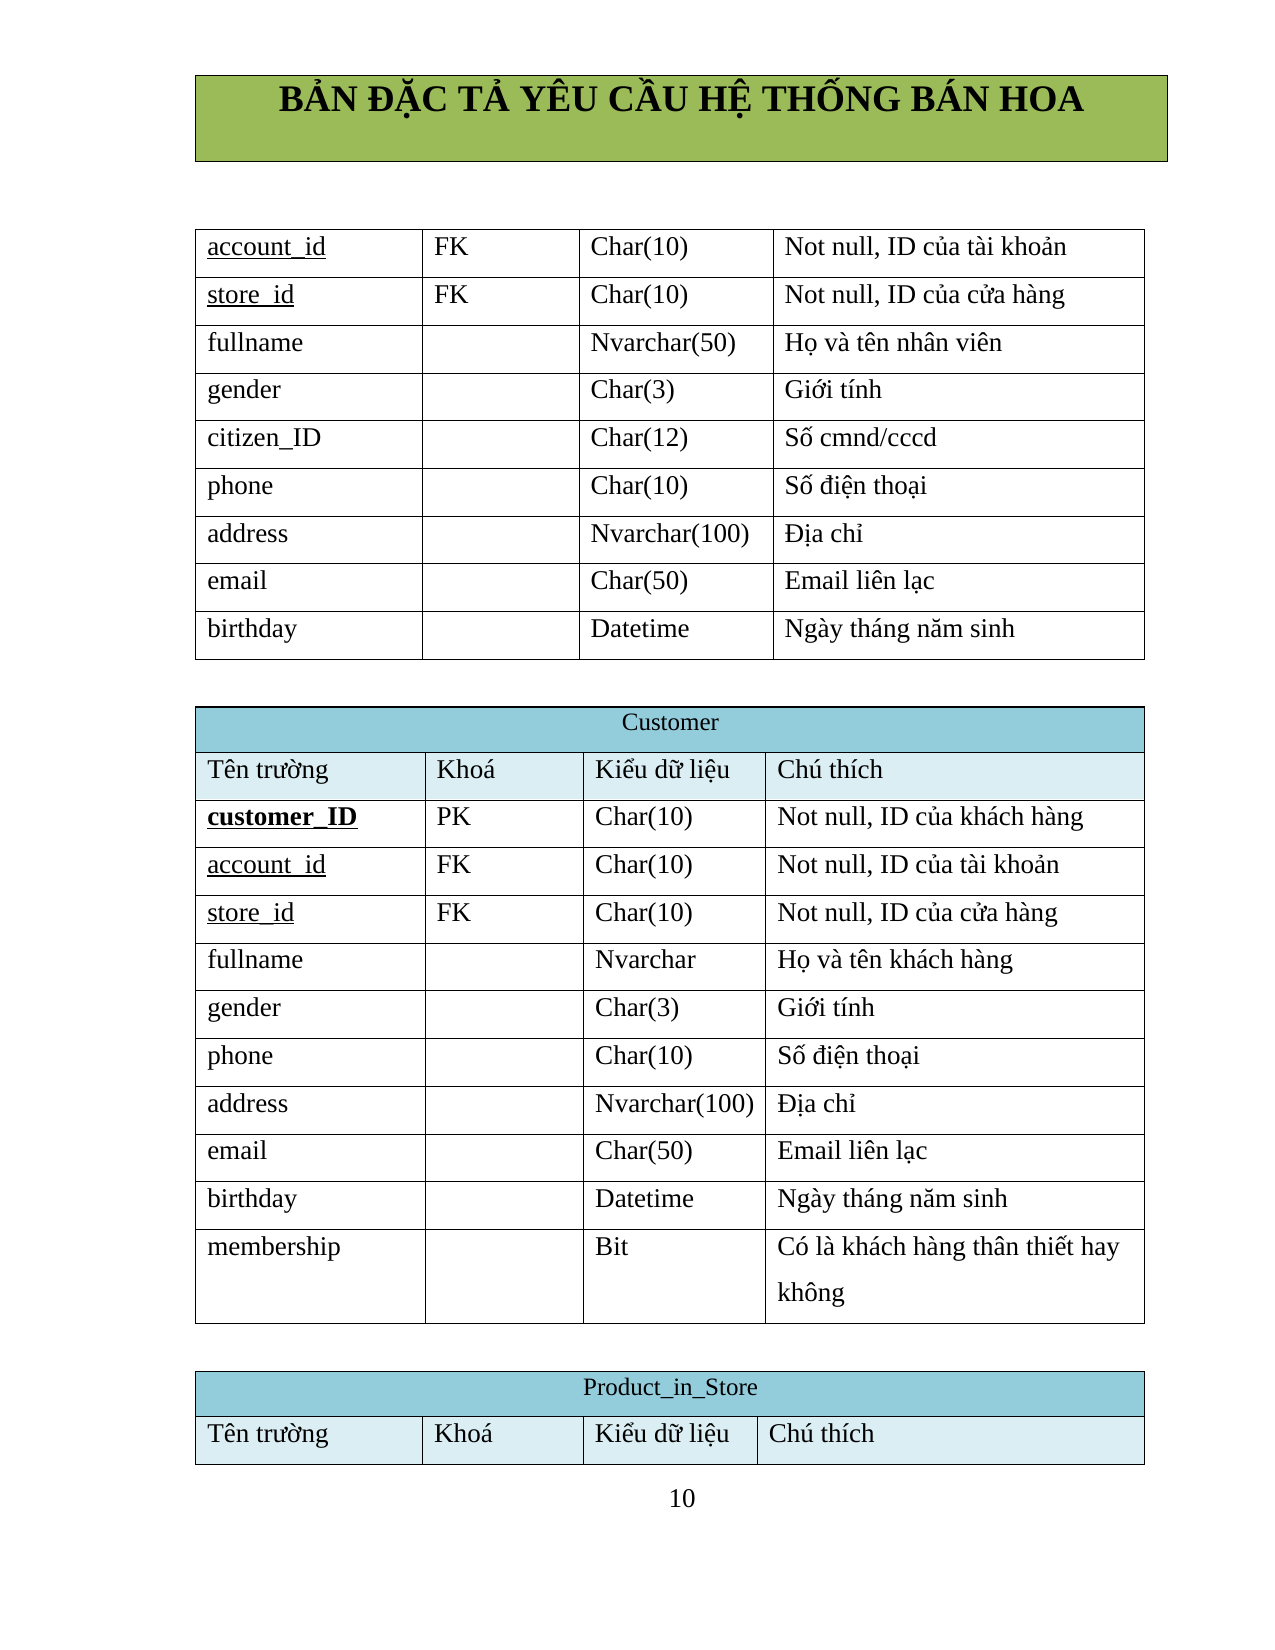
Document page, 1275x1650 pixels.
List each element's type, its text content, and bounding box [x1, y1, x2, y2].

table_cell [426, 1182, 583, 1229]
table_cell Nvarchar [584, 944, 765, 990]
table_cell birthday [196, 612, 422, 659]
table_cell [426, 1087, 583, 1133]
table_cell Số điện thoại [766, 1039, 1144, 1086]
table_cell Khoá [423, 1417, 583, 1464]
table_cell Not null, ID của tài khoản [766, 848, 1144, 895]
table_cell Có là khách hàng thân thiết hay không [766, 1230, 1144, 1323]
table_header Product_in_Store [196, 1372, 1144, 1416]
table_cell Email liên lạc [774, 564, 1144, 611]
table_cell Char(10) [584, 1039, 765, 1086]
table_cell [426, 944, 583, 990]
table_cell Ngày tháng năm sinh [774, 612, 1144, 659]
table_cell Datetime [580, 612, 773, 659]
table_cell store_id [196, 896, 425, 943]
table_header Customer [196, 708, 1144, 752]
table_cell phone [196, 469, 422, 516]
table_cell address [196, 517, 422, 563]
table_cell [423, 564, 579, 611]
table_cell fullname [196, 944, 425, 990]
table_cell Char(10) [580, 230, 773, 277]
table_cell FK [426, 848, 583, 895]
table_cell Địa chỉ [774, 517, 1144, 563]
table_cell Not null, ID của khách hàng [766, 801, 1144, 847]
table_cell FK [423, 278, 579, 325]
table_cell birthday [196, 1182, 425, 1229]
table_cell [423, 612, 579, 659]
table_cell Char(3) [584, 991, 765, 1038]
table_cell Not null, ID của cửa hàng [766, 896, 1144, 943]
table_cell membership [196, 1230, 425, 1323]
table_cell Địa chỉ [766, 1087, 1144, 1133]
table_cell account_id [196, 230, 422, 277]
table_cell Not null, ID của cửa hàng [774, 278, 1144, 325]
table_cell Char(10) [584, 801, 765, 847]
table_cell Bit [584, 1230, 765, 1323]
table_cell Char(50) [584, 1135, 765, 1181]
table_cell Char(50) [580, 564, 773, 611]
table_cell Khoá [426, 753, 583, 799]
table_cell FK [423, 230, 579, 277]
table_cell Char(10) [580, 278, 773, 325]
table_cell [426, 991, 583, 1038]
table_cell Char(12) [580, 421, 773, 468]
table_cell Not null, ID của tài khoản [774, 230, 1144, 277]
table_cell [423, 517, 579, 563]
table_cell Giới tính [766, 991, 1144, 1038]
table_cell Tên trường [196, 753, 425, 799]
table_cell Họ và tên khách hàng [766, 944, 1144, 990]
table_cell FK [426, 896, 583, 943]
table_cell email [196, 1135, 425, 1181]
table_cell account_id [196, 848, 425, 895]
table_cell Char(10) [580, 469, 773, 516]
table_cell [426, 1039, 583, 1086]
table_cell citizen_ID [196, 421, 422, 468]
table_cell [423, 421, 579, 468]
table_cell Char(10) [584, 848, 765, 895]
table_cell fullname [196, 326, 422, 372]
table_cell Char(10) [584, 896, 765, 943]
table_cell gender [196, 991, 425, 1038]
table_cell Chú thích [766, 753, 1144, 799]
table_cell store_id [196, 278, 422, 325]
table_cell Tên trường [196, 1417, 422, 1464]
table_cell [423, 374, 579, 420]
table_cell gender [196, 374, 422, 420]
table_cell Email liên lạc [766, 1135, 1144, 1181]
table_cell [423, 326, 579, 372]
table_cell [423, 469, 579, 516]
table_cell Ngày tháng năm sinh [766, 1182, 1144, 1229]
table_cell Nvarchar(100) [580, 517, 773, 563]
table_cell [426, 1230, 583, 1323]
table_cell [426, 1135, 583, 1181]
table_cell Kiểu dữ liệu [584, 1417, 757, 1464]
table_cell phone [196, 1039, 425, 1086]
table_cell Kiểu dữ liệu [584, 753, 765, 799]
table_cell Số cmnd/cccd [774, 421, 1144, 468]
table_cell Giới tính [774, 374, 1144, 420]
table_cell Số điện thoại [774, 469, 1144, 516]
table_cell Datetime [584, 1182, 765, 1229]
table_cell Char(3) [580, 374, 773, 420]
table_cell Chú thích [758, 1417, 1144, 1464]
table_cell email [196, 564, 422, 611]
table_cell address [196, 1087, 425, 1133]
table_cell Nvarchar(100) [584, 1087, 765, 1133]
table_cell Nvarchar(50) [580, 326, 773, 372]
table_cell Họ và tên nhân viên [774, 326, 1144, 372]
table_cell PK [426, 801, 583, 847]
table_cell customer_ID [196, 801, 425, 847]
